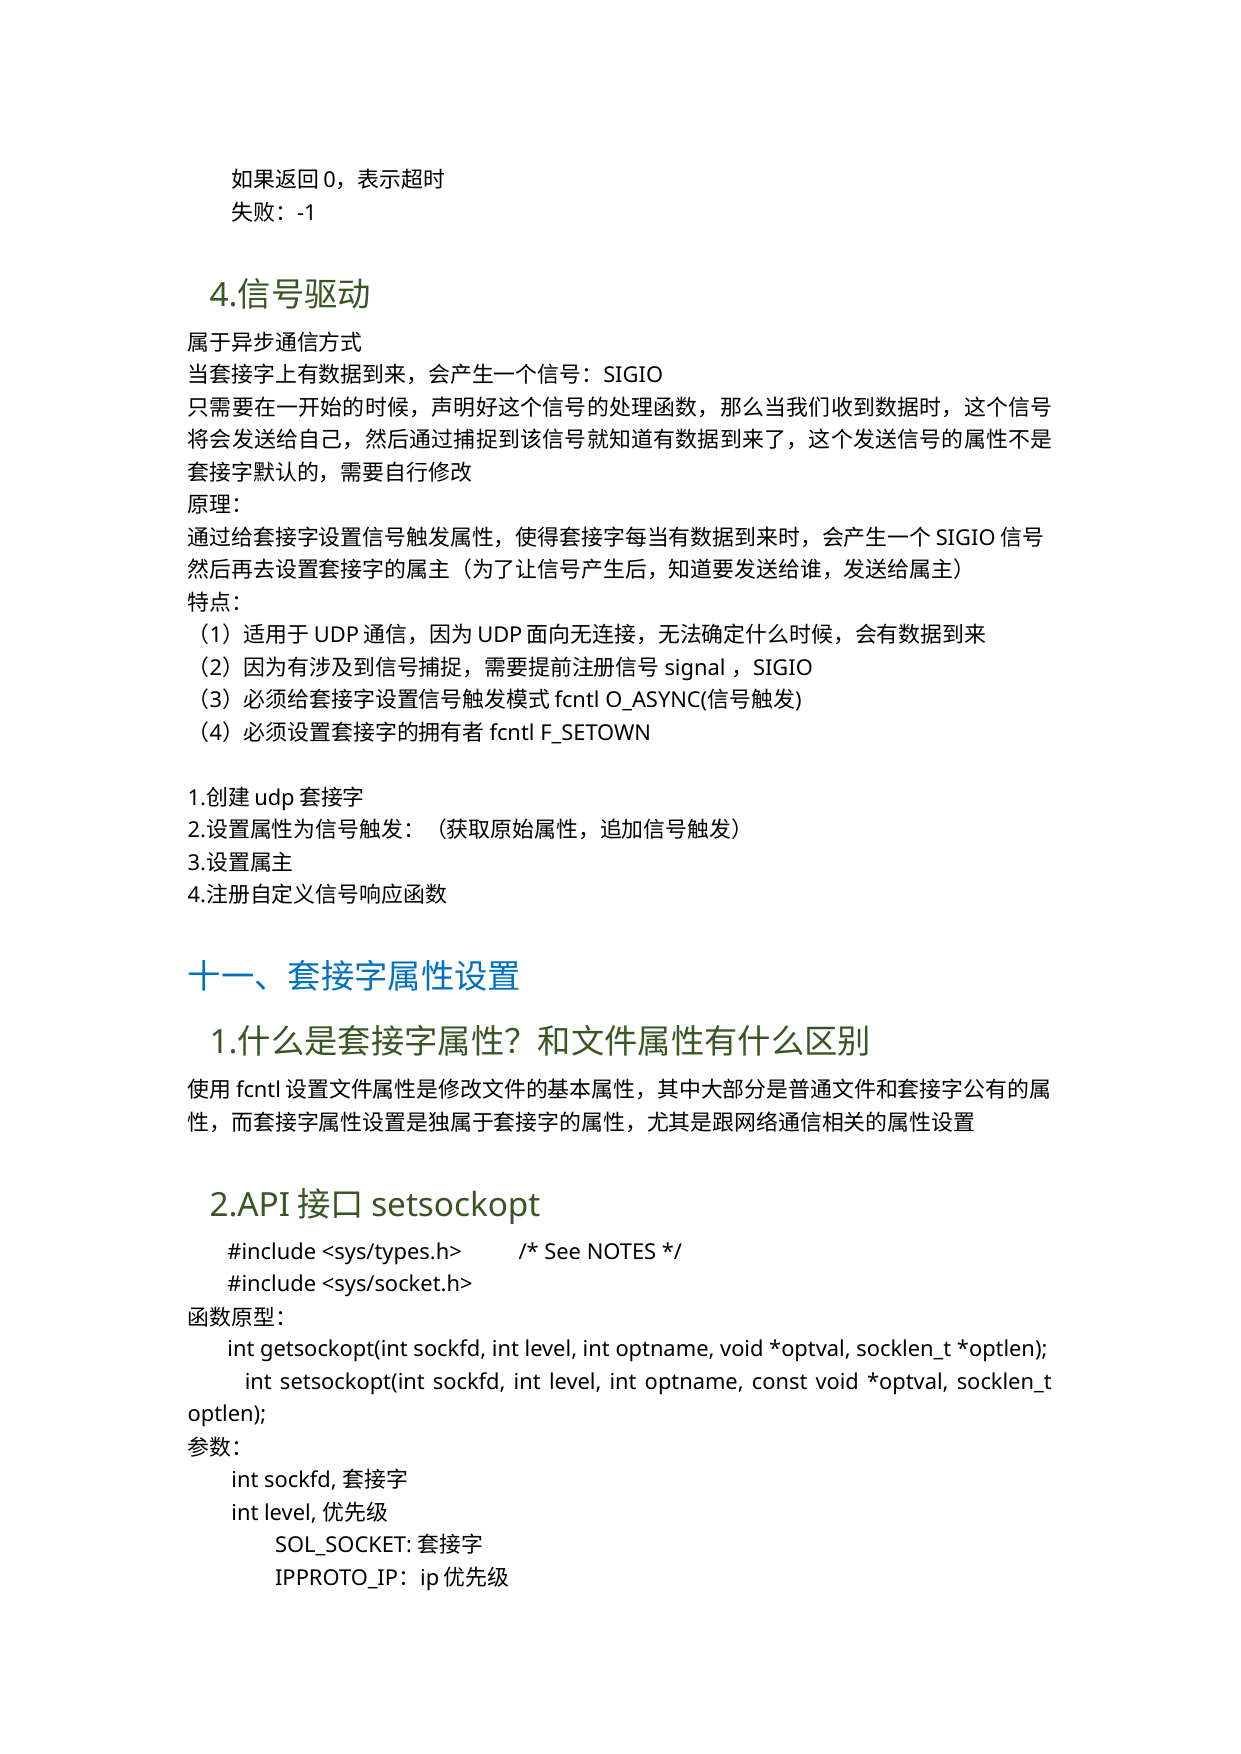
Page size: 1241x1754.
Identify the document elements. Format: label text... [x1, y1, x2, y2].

text #include <sys/socket.h> [187, 1267, 1053, 1299]
text 1.创建udp套接字 [187, 779, 1053, 812]
text 如果返回0，表示超时 [187, 162, 1053, 194]
text 4.注册自定义信号响应函数 [187, 877, 1053, 909]
text （1）适用于UDP通信，因为UDP面向无连接，无法确定什么时候，会有数据到来 [187, 617, 1053, 649]
text 1.什么是套接字属性？和文件属性有什么区别 [209, 1007, 1031, 1072]
text int setsockopt(int sockfd, int level, int optname, const void *optval, socklen_t optlen); [187, 1364, 1053, 1429]
text 然后再去设置套接字的属主（为了让信号产生后，知道要发送给谁，发送给属主） [187, 552, 1053, 584]
text int sockfd, 套接字 [187, 1462, 1053, 1494]
text IPPROTO_IP：ip优先级 [187, 1559, 1053, 1592]
text 只需要在一开始的时候，声明好这个信号的处理函数，那么当我们收到数据时，这个信号将会发送给自己，然后通过捕捉到该信号就知道有数据到来了，这个发送信号的属性不是套接字默认的，需要自行修改 [187, 389, 1053, 487]
text 原理： [187, 487, 1053, 519]
text （4）必须设置套接字的拥有者 fcntl F_SETOWN [187, 714, 1053, 747]
text int level, 优先级 [187, 1494, 1053, 1527]
text 2.API接口 setsockopt [209, 1169, 1031, 1234]
text #include <sys/types.h> /* See NOTES */ [187, 1234, 1053, 1267]
text int getsockopt(int sockfd, int level, int optname, void *optval, socklen_t *optlen); [187, 1332, 1053, 1364]
text 3.设置属主 [187, 844, 1053, 877]
text 参数： [187, 1429, 1053, 1462]
text 属于异步通信方式 [187, 324, 1053, 357]
text 失败：-1 [187, 194, 1053, 227]
text 十一、套接字属性设置 [187, 942, 1053, 1007]
text 4.信号驱动 [209, 259, 1031, 324]
text 通过给套接字设置信号触发属性，使得套接字每当有数据到来时，会产生一个SIGIO信号 [187, 519, 1053, 552]
text （3）必须给套接字设置信号触发模式fcntl O_ASYNC(信号触发) [187, 682, 1053, 714]
text 函数原型： [187, 1299, 1053, 1332]
text （2）因为有涉及到信号捕捉，需要提前注册信号 signal ，SIGIO [187, 649, 1053, 682]
text 使用fcntl设置文件属性是修改文件的基本属性，其中大部分是普通文件和套接字公有的属性，而套接字属性设置是独属于套接字的属性，尤其是跟网络通信相关的属性设置 [187, 1072, 1053, 1137]
text 特点： [187, 584, 1053, 617]
text SOL_SOCKET: 套接字 [187, 1527, 1053, 1559]
text 2.设置属性为信号触发：（获取原始属性，追加信号触发） [187, 812, 1053, 844]
text 当套接字上有数据到来，会产生一个信号：SIGIO [187, 357, 1053, 389]
